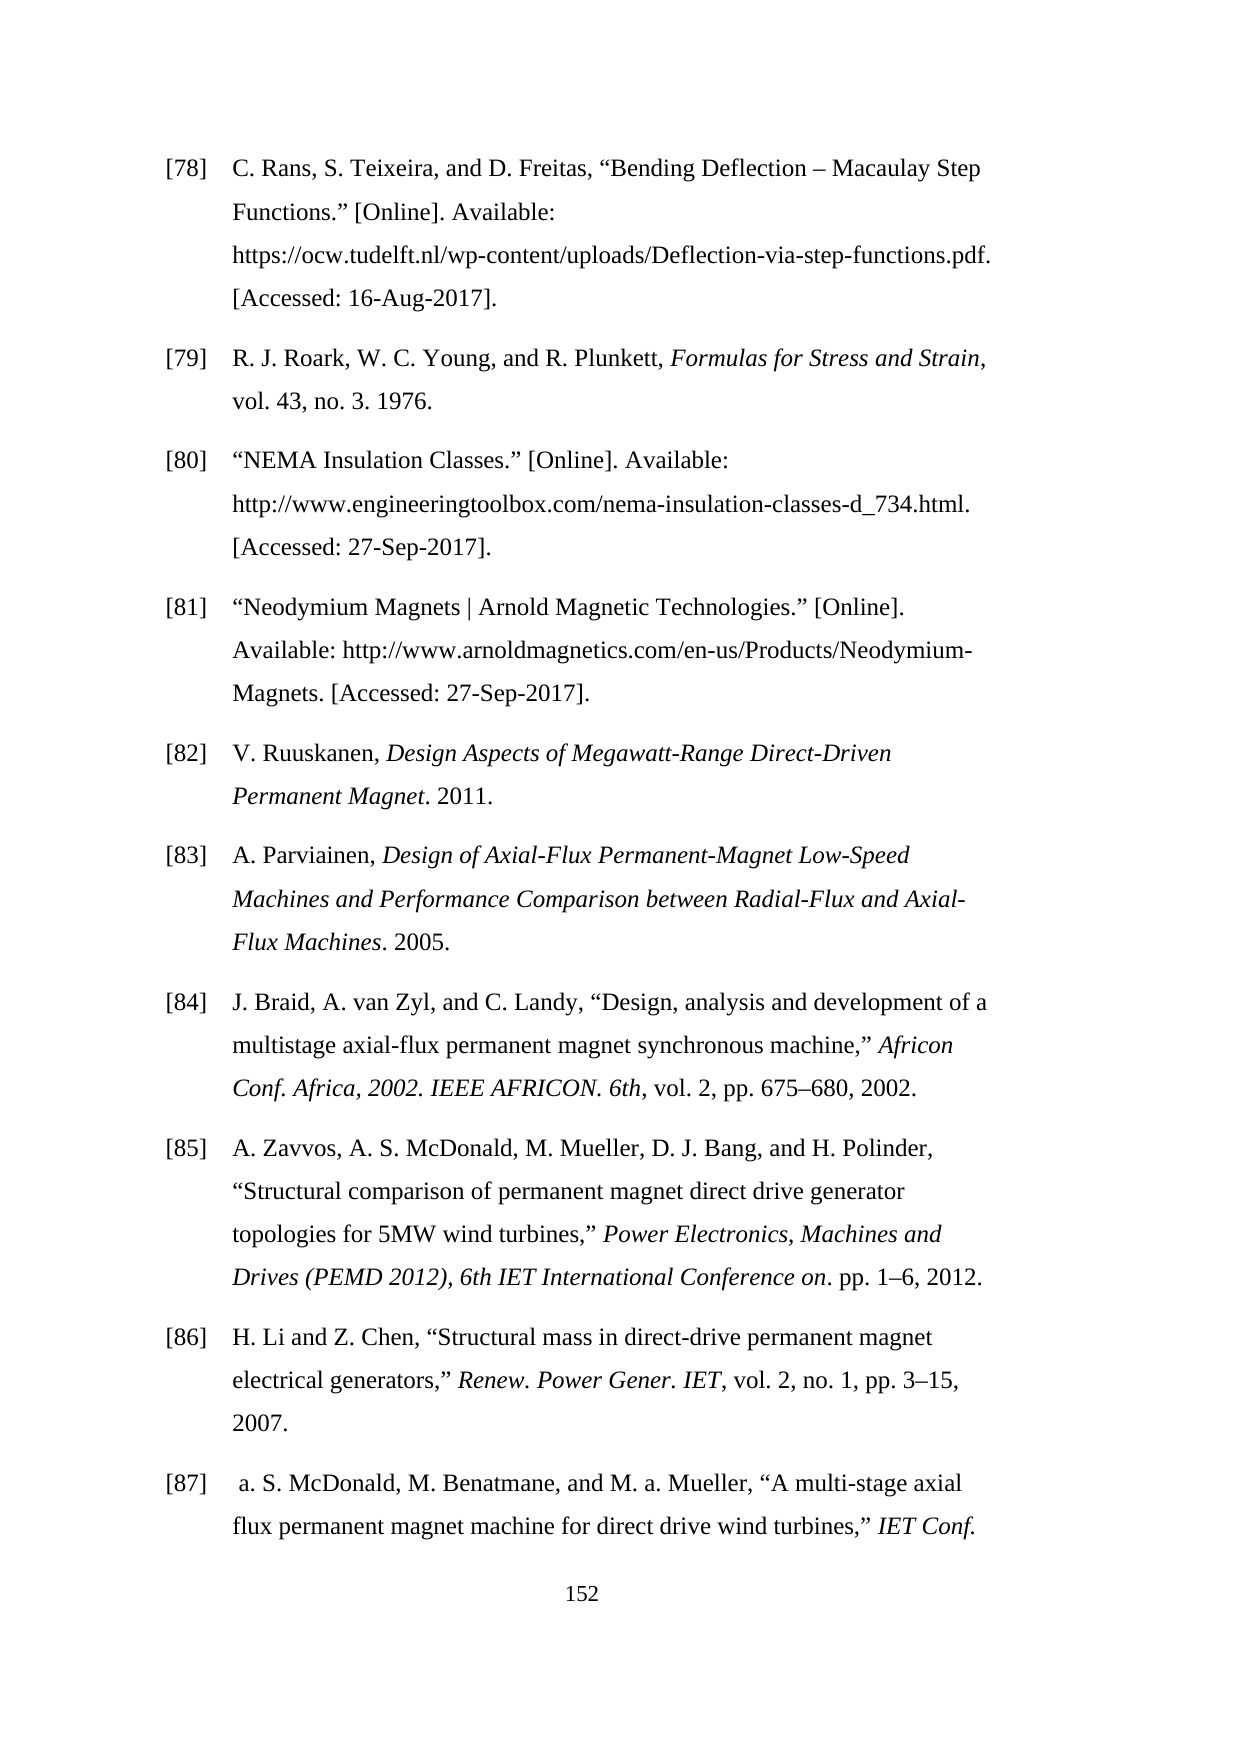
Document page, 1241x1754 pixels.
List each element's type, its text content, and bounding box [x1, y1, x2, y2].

text [82] V. Ruuskanen, Design Aspects of Megawatt-Range Direct-Driven Permanent Magnet. 2011. [165, 738, 998, 809]
text [83] A. Parviainen, Design of Axial-Flux Permanent-Magnet Low-Speed Machines and Performance Comparison between Radial-Flux and Axial-Flux Machines. 2005. [165, 841, 998, 956]
text [80] “NEMA Insulation Classes.” [Online]. Available: http://www.engineeringtoolbox.com/nema-insulation-classes-d_734.html. [Accessed: 27-Sep-2017]. [165, 446, 998, 561]
text [86] H. Li and Z. Chen, “Structural mass in direct-drive permanent magnet electrical generators,” Renew. Power Gener. IET, vol. 2, no. 1, pp. 3–15, 2007. [165, 1322, 998, 1437]
text [85] A. Zavvos, A. S. McDonald, M. Mueller, D. J. Bang, and H. Polinder, “Structural comparison of permanent magnet direct drive generator topologies for 5MW wind turbines,” Power Electronics, Machines and Drives (PEMD 2012), 6th IET International Conference on. pp. 1–6, 2012. [165, 1133, 998, 1291]
text [84] J. Braid, A. van Zyl, and C. Landy, “Design, analysis and development of a multistage axial-flux permanent magnet synchronous machine,” Africon Conf. Africa, 2002. IEEE AFRICON. 6th, vol. 2, pp. 675–680, 2002. [165, 987, 998, 1102]
text [79] R. J. Roark, W. C. Young, and R. Plunkett, Formulas for Stress and Strain, vol. 43, no. 3. 1976. [165, 343, 998, 414]
text [78] C. Rans, S. Teixeira, and D. Freitas, “Bending Deflection – Macaulay Step Functions.” [Online]. Available: https://ocw.tudelft.nl/wp-content/uploads/Deflection-via-step-functions.pdf. [Accessed: 16-Aug-2017]. [165, 153, 998, 312]
text [81] “Neodymium Magnets | Arnold Magnetic Technologies.” [Online]. Available: http://www.arnoldmagnetics.com/en-us/Products/Neodymium-Magnets. [Accessed: 27-Sep-2017]. [165, 592, 998, 707]
